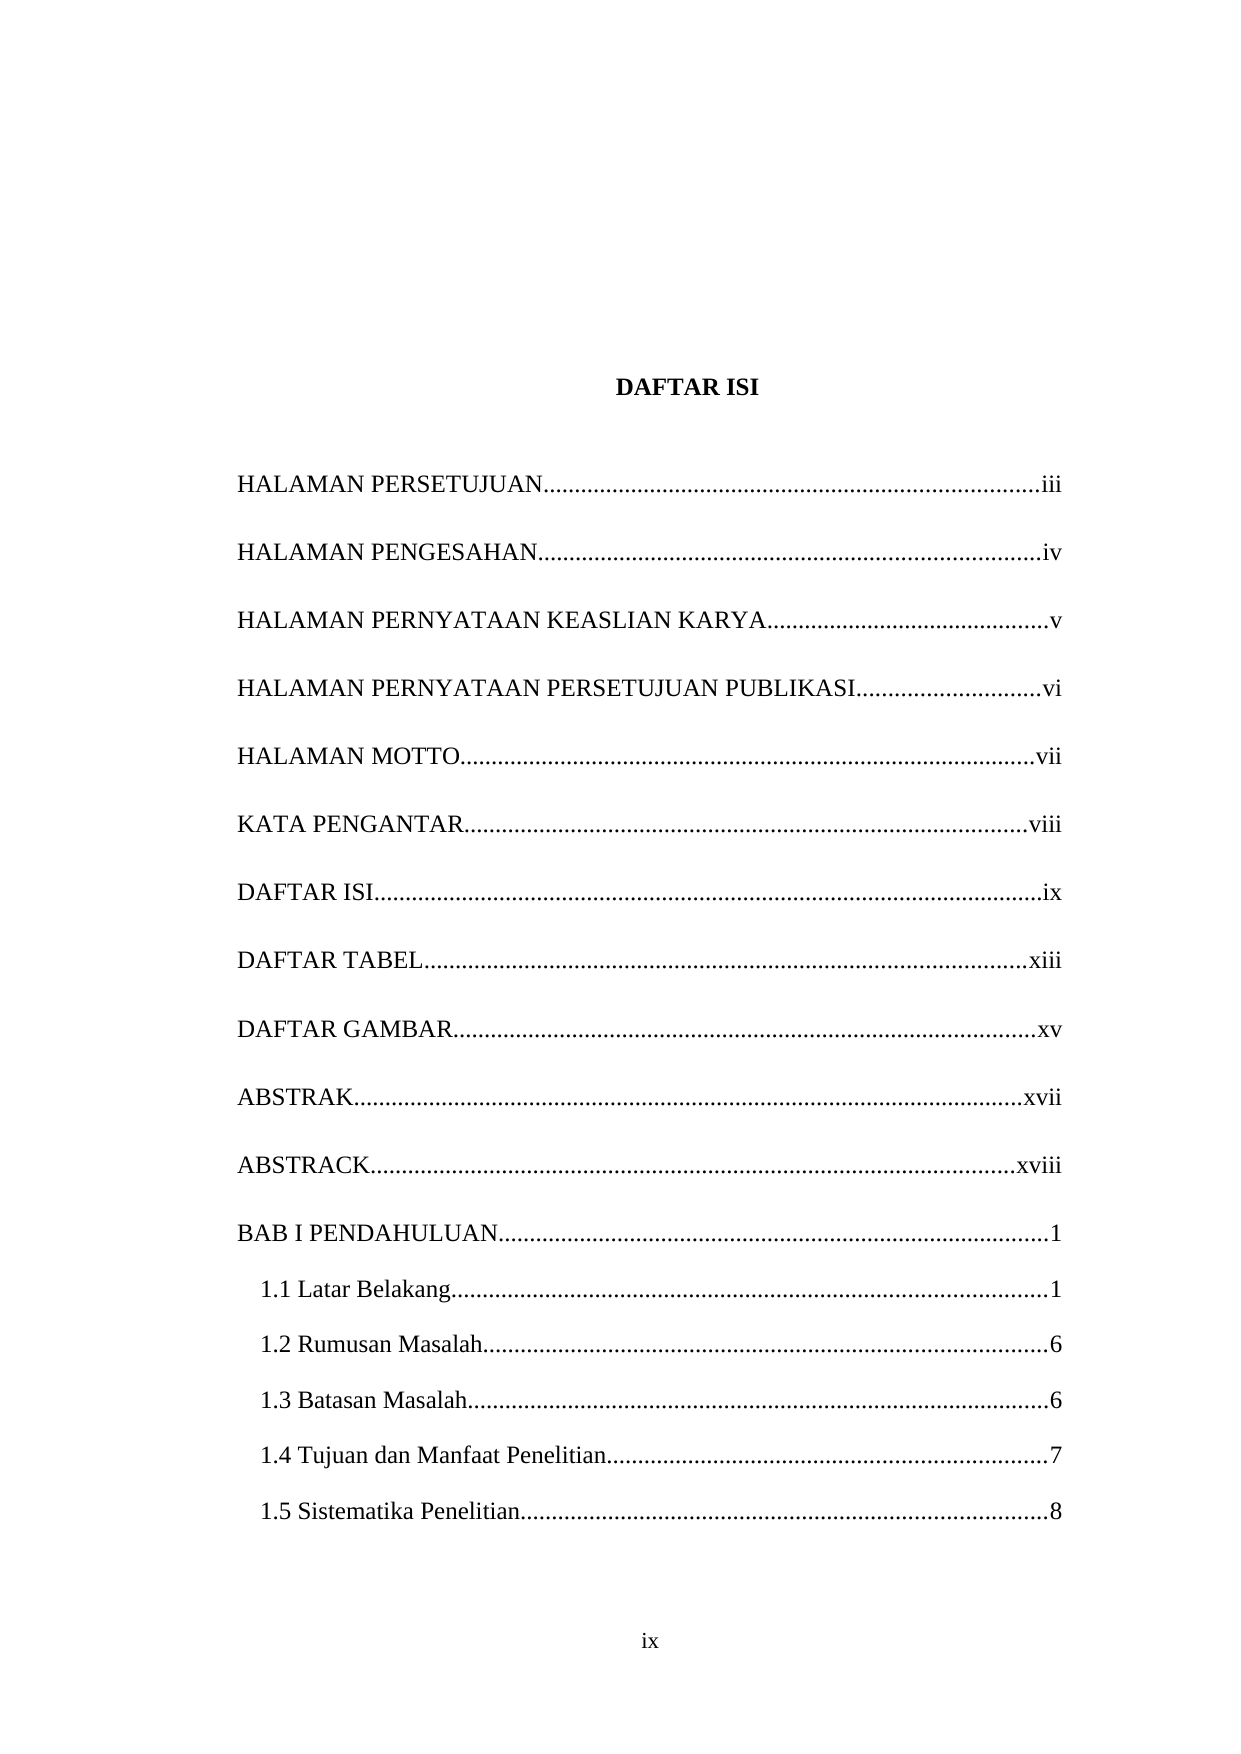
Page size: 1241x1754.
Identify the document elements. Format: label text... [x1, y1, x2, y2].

subtitle DAFTAR ISI [312, 372, 1063, 401]
text DAFTAR GAMBAR xv [237, 1014, 1063, 1042]
text HALAMAN MOTTO vii [237, 741, 1063, 770]
text ABSTRAK xvii [237, 1082, 1063, 1111]
text HALAMAN PERSETUJUAN iii [237, 469, 1063, 497]
text ABSTRACK xviii [237, 1150, 1063, 1179]
text HALAMAN PERNYATAAN PERSETUJUAN PUBLIKASI vi [237, 673, 1063, 702]
text 1.5 Sistematika Penelitian 8 [260, 1496, 1063, 1525]
text BAB I PENDAHULUAN 1 [237, 1218, 1063, 1247]
text 1.4 Tujuan dan Manfaat Penelitian 7 [260, 1441, 1063, 1469]
text 1.1 Latar Belakang 1 [260, 1274, 1063, 1302]
text DAFTAR TABEL xiii [237, 946, 1063, 974]
text 1.2 Rumusan Masalah 6 [260, 1329, 1063, 1358]
text KATA PENGANTAR viii [237, 809, 1063, 838]
text DAFTAR ISI ix [237, 877, 1063, 906]
text HALAMAN PENGESAHAN iv [237, 537, 1063, 566]
text HALAMAN PERNYATAAN KEASLIAN KARYA v [237, 605, 1063, 634]
text 1.3 Batasan Masalah 6 [260, 1385, 1063, 1414]
